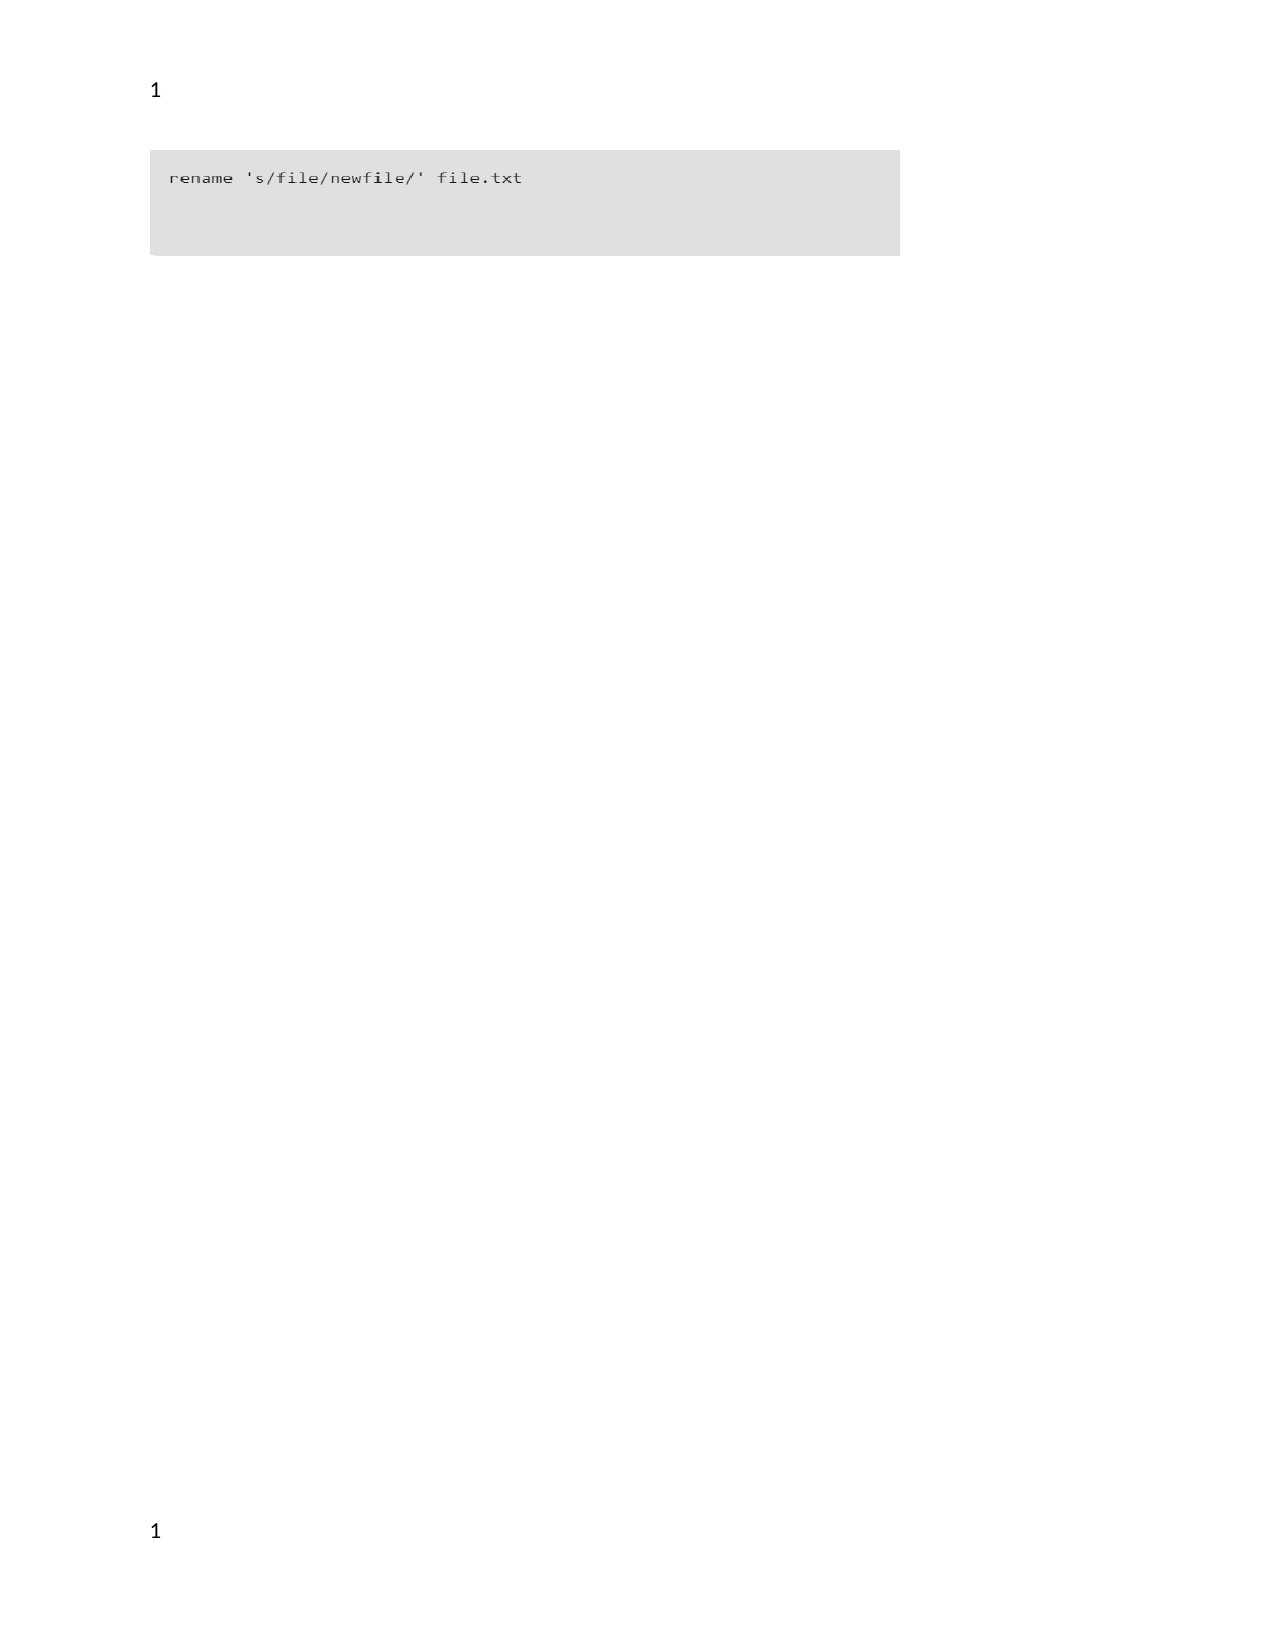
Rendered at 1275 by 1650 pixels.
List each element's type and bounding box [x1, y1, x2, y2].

picture [150, 150, 901, 258]
